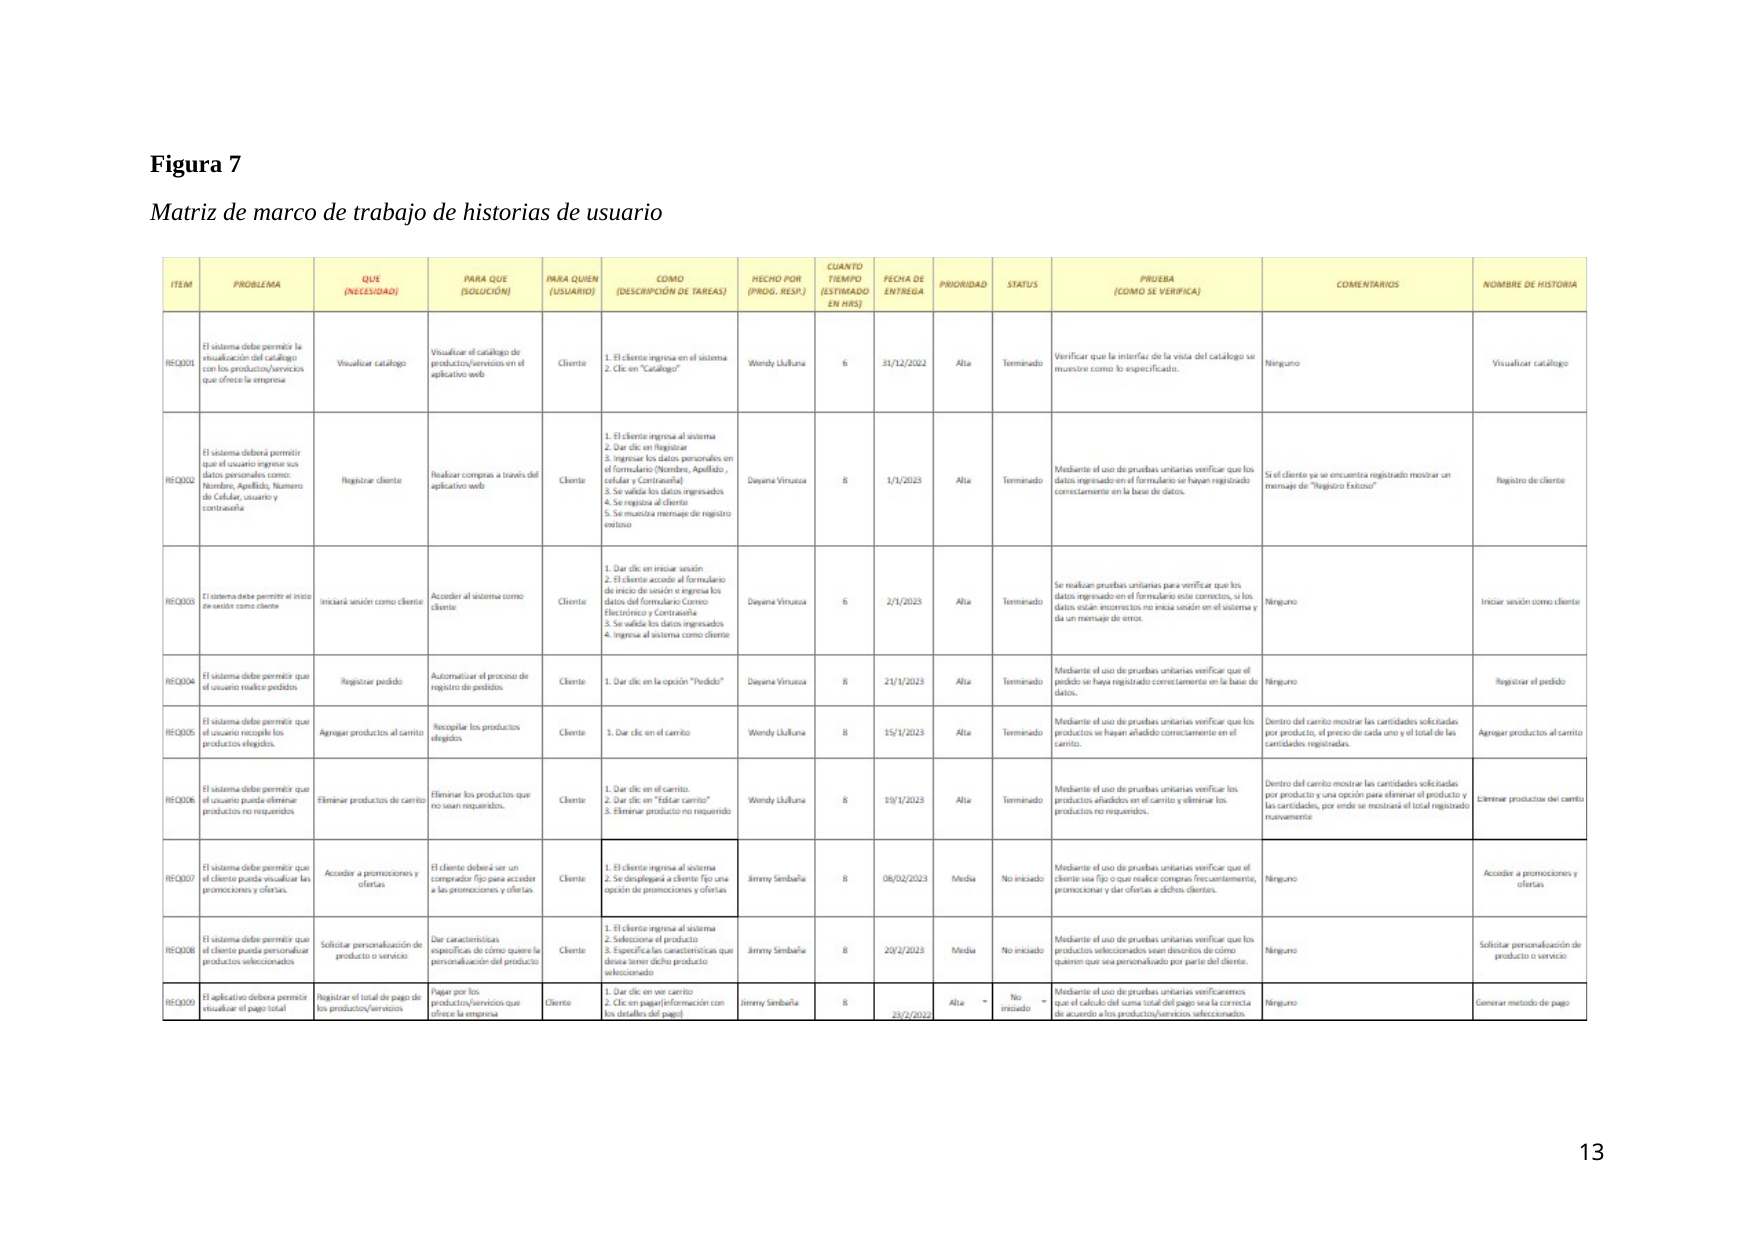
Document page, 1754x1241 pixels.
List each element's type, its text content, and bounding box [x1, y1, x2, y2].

subtitle Figura 7 [150, 149, 1606, 178]
picture [162, 257, 1588, 1021]
text Matriz de marco de trabajo de historias de usuario [150, 197, 1606, 226]
